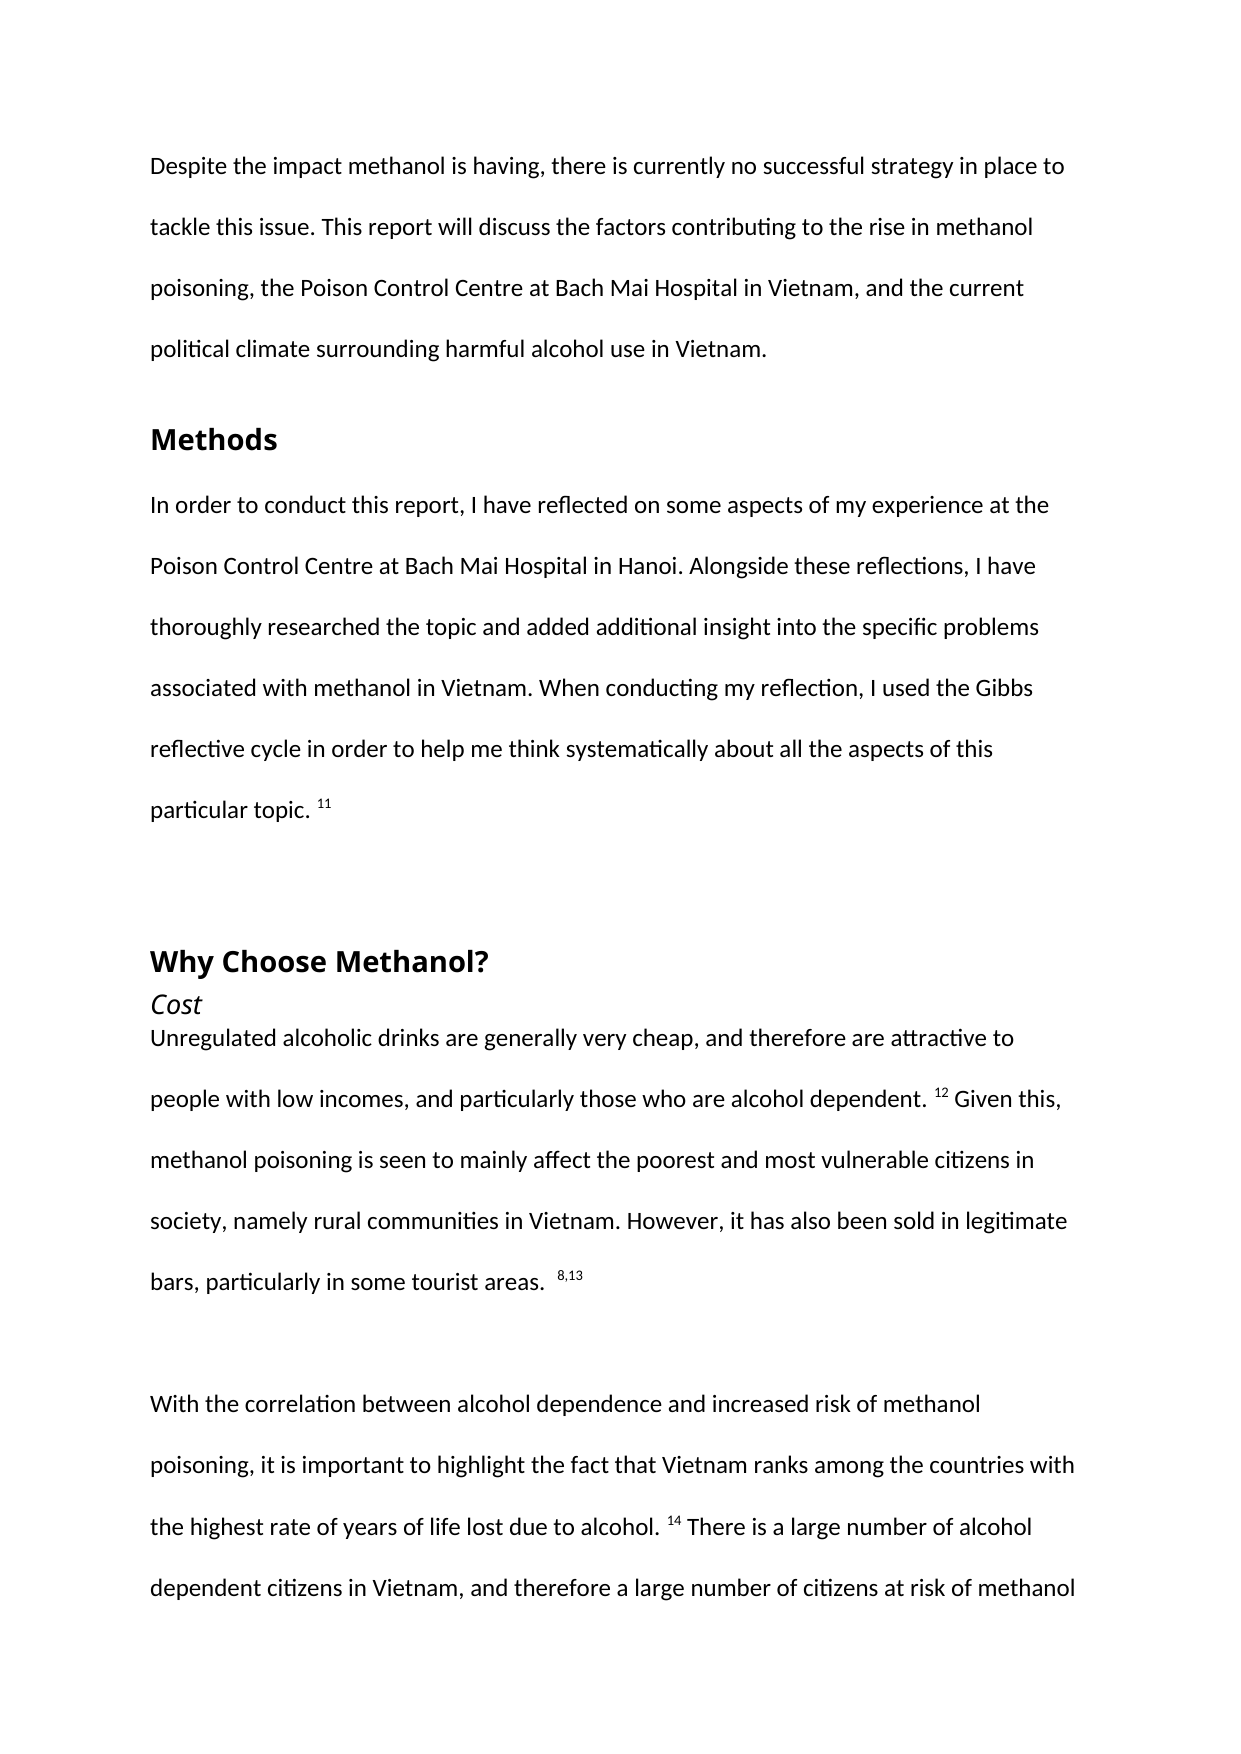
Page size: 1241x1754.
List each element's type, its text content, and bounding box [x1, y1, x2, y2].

text Despite the impact methanol is having, there is currently no successful strategy in place to tackle this issue. This report will discuss the factors contributing to the rise in methanol poisoning, the Poison Control Centre at Bach Mai Hospital in Vietnam, and the current political climate surrounding harmful alcohol use in Vietnam. [150, 150, 1090, 364]
text Unregulated alcoholic drinks are generally very cheap, and therefore are attractive to people with low incomes, and particularly those who are alcohol dependent. 12 Given this, methanol poisoning is seen to mainly affect the poorest and most vulnerable citizens in society, namely rural communities in Vietnam. However, it has also been sold in legitimate bars, particularly in some tourist areas. 8,13 [150, 1022, 1090, 1297]
subtitle Cost [150, 986, 1090, 1022]
text In order to conduct this report, I have reflected on some aspects of my experience at the Poison Control Centre at Bach Mai Hospital in Hanoi. Alongside these reflections, I have thoroughly researched the topic and added additional insight into the specific problems associated with methanol in Vietnam. When conducting my reflection, I used the Gibbs reflective cycle in order to help me think systematically about all the aspects of this particular topic. 11 [150, 489, 1090, 825]
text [150, 1389, 1090, 1602]
subtitle Methods [150, 419, 1090, 459]
subtitle Why Choose Methanol? [150, 942, 1090, 981]
